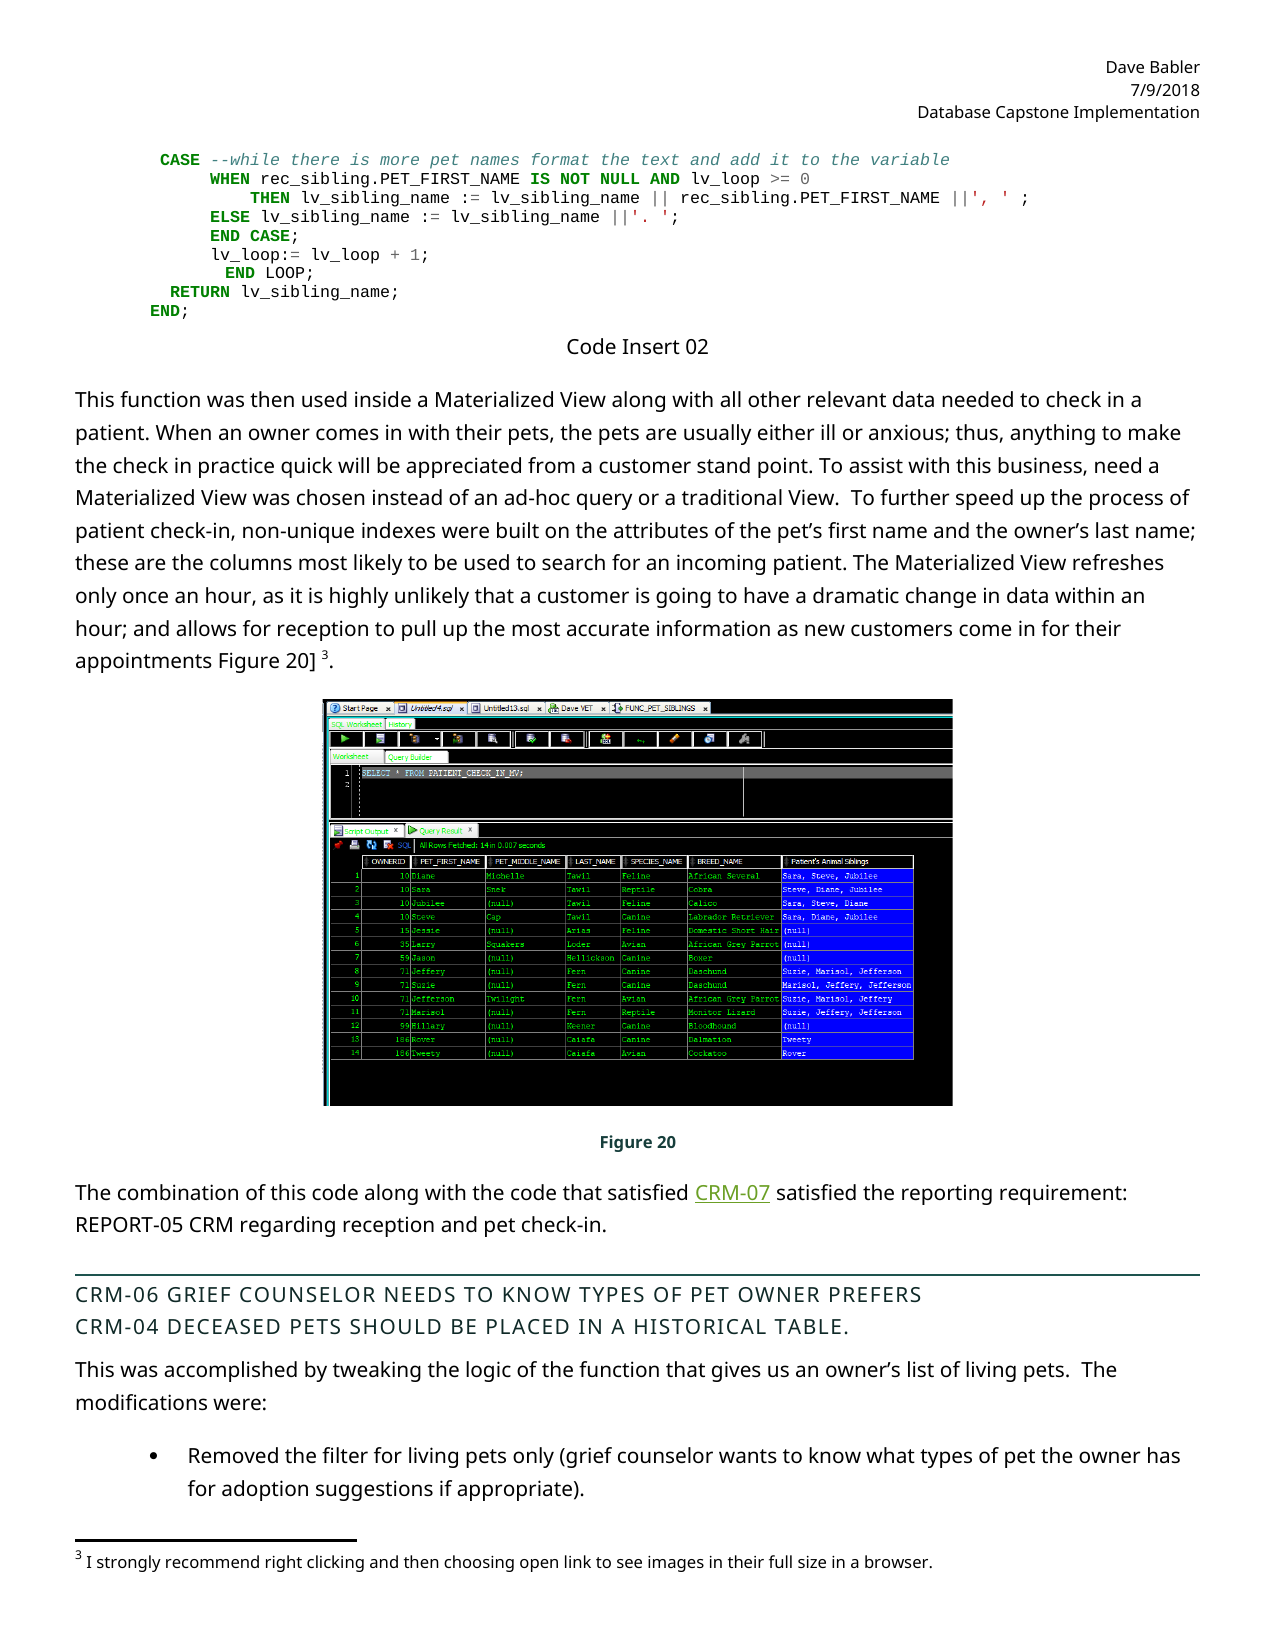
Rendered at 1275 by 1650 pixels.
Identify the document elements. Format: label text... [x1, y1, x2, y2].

text WHEN rec_sibling.PET_FIRST_NAME IS NOT NULL AND lv_loop >= 0 [150, 171, 1200, 190]
subtitle CRM-04 Deceased pets should be placed in a historical table. [75, 1307, 1200, 1341]
text This was accomplished by tweaking the logic of the function that gives us an owner’s list of living pets. The modifications were: [75, 1356, 1200, 1417]
list Removed the filter for living pets only (grief counselor wants to know what types of pet the owner has for adoption suggestions if appropriate). [150, 1442, 1200, 1503]
text END; [150, 303, 1200, 322]
text lv_loop:= lv_loop + 1; [150, 246, 1200, 265]
picture [322, 699, 953, 1106]
text Figure 20 [75, 1131, 1200, 1153]
text ELSE lv_sibling_name := lv_sibling_name ||'. '; [150, 208, 1200, 227]
text RETURN lv_sibling_name; [150, 284, 1200, 303]
text Code Insert 02 [75, 332, 1200, 361]
text The combination of this code along with the code that satisfied CRM-07 satisfied the reporting requirement: REPORT-05 CRM regarding reception and pet check-in. [75, 1178, 1200, 1239]
text This function was then used inside a Materialized View along with all other relevant data needed to check in a patient. When an owner comes in with their pets, the pets are usually either ill or anxious; thus, anything to make the check in practice quick will be appreciated from a customer stand point. To assist with this business, need a Materialized View was chosen instead of an ad-hoc query or a traditional View. To further speed up the process of patient check-in, non-unique indexes were built on the attributes of the pet’s first name and the owner’s last name; these are the columns most likely to be used to search for an incoming patient. The Materialized View refreshes only once an hour, as it is highly unlikely that a customer is going to have a dramatic change in data within an hour; and allows for reception to pull up the most accurate information as new customers come in for their appointments Figure 20] . [75, 386, 1200, 675]
text END LOOP; [150, 265, 1200, 284]
text END CASE; [150, 227, 1200, 246]
text CASE --while there is more pet names format the text and add it to the variable [150, 152, 1200, 171]
text THEN lv_sibling_name := lv_sibling_name || rec_sibling.PET_FIRST_NAME ||', ' ; [150, 190, 1200, 208]
subtitle CRM-06 Grief counselor needs to know types of pet owner prefers [75, 1276, 1200, 1307]
